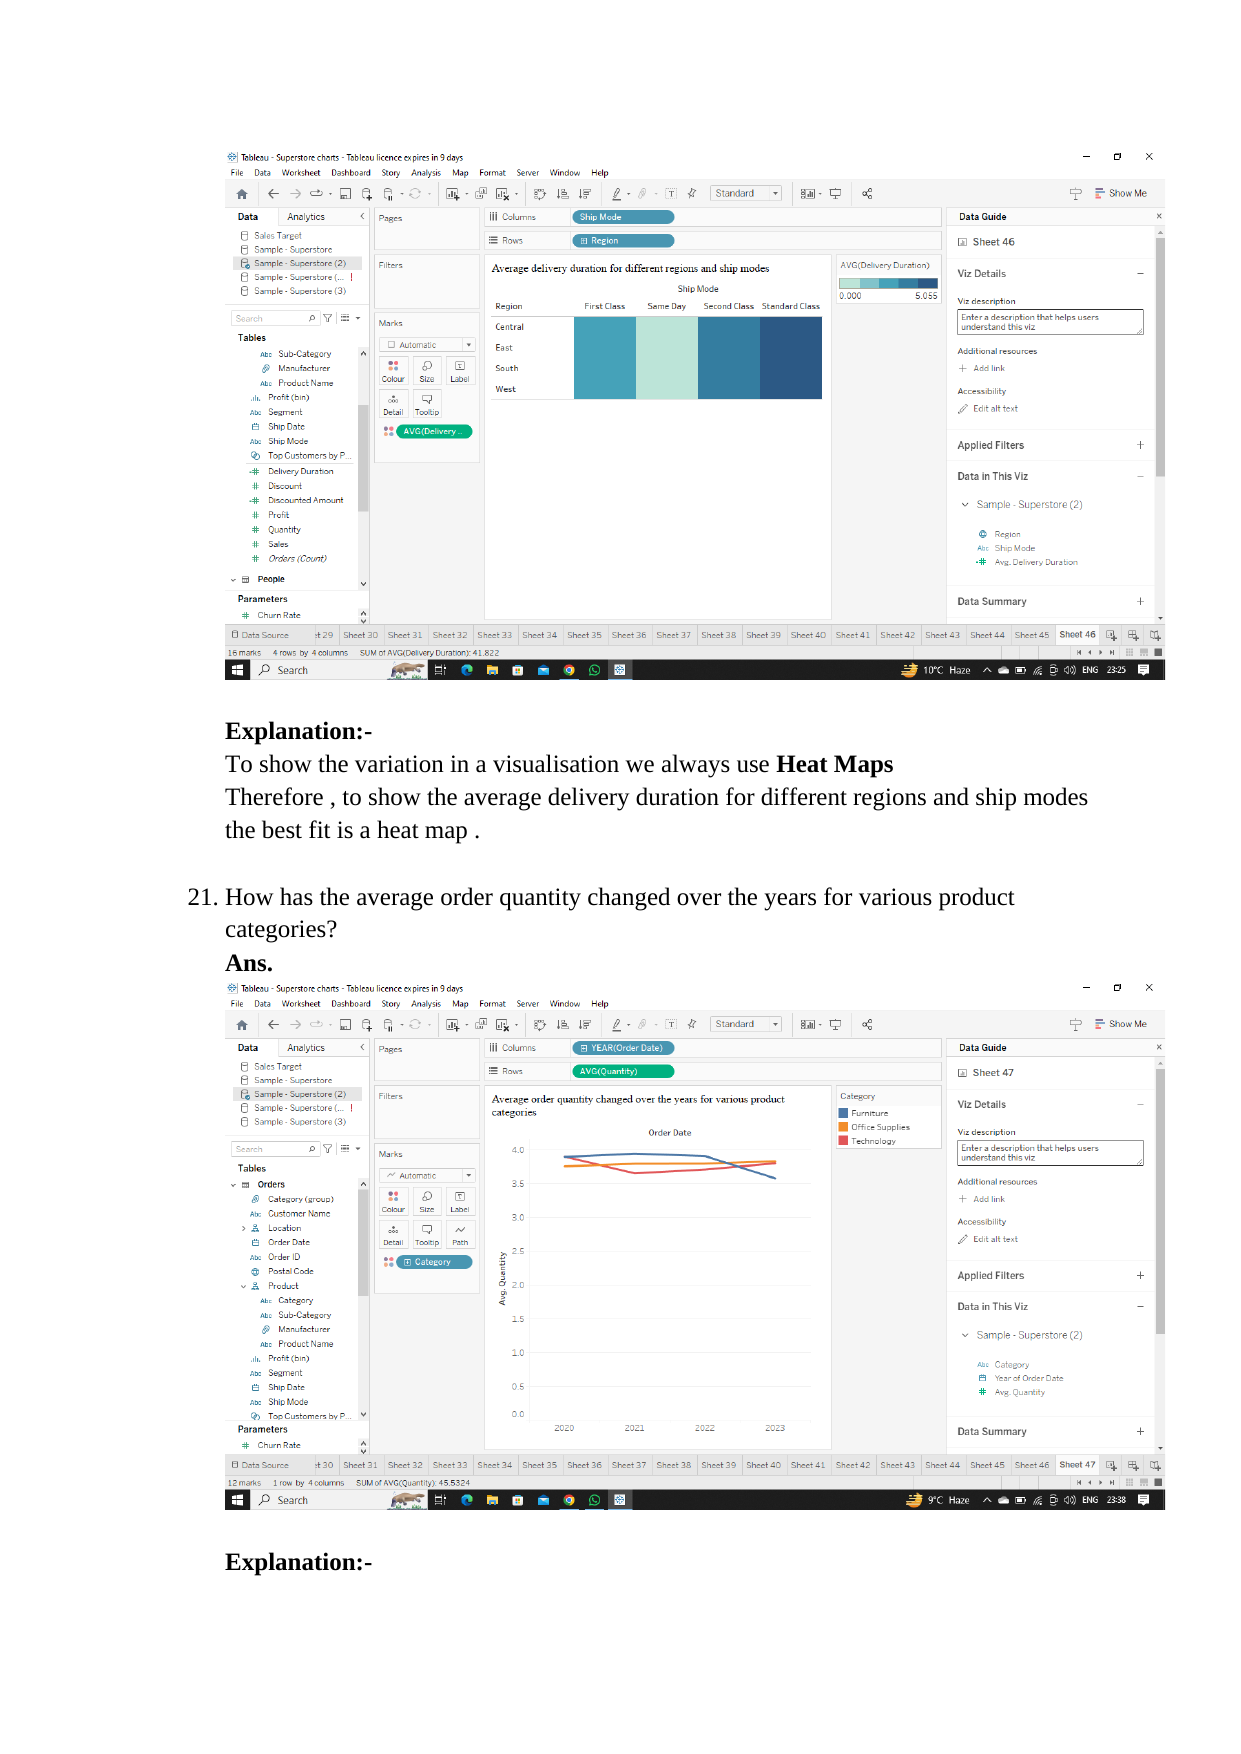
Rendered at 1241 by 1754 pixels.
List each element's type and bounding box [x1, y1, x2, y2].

picture [225, 980, 1166, 1510]
list [187, 150, 1090, 844]
list [187, 882, 1090, 1575]
picture [225, 150, 1166, 680]
